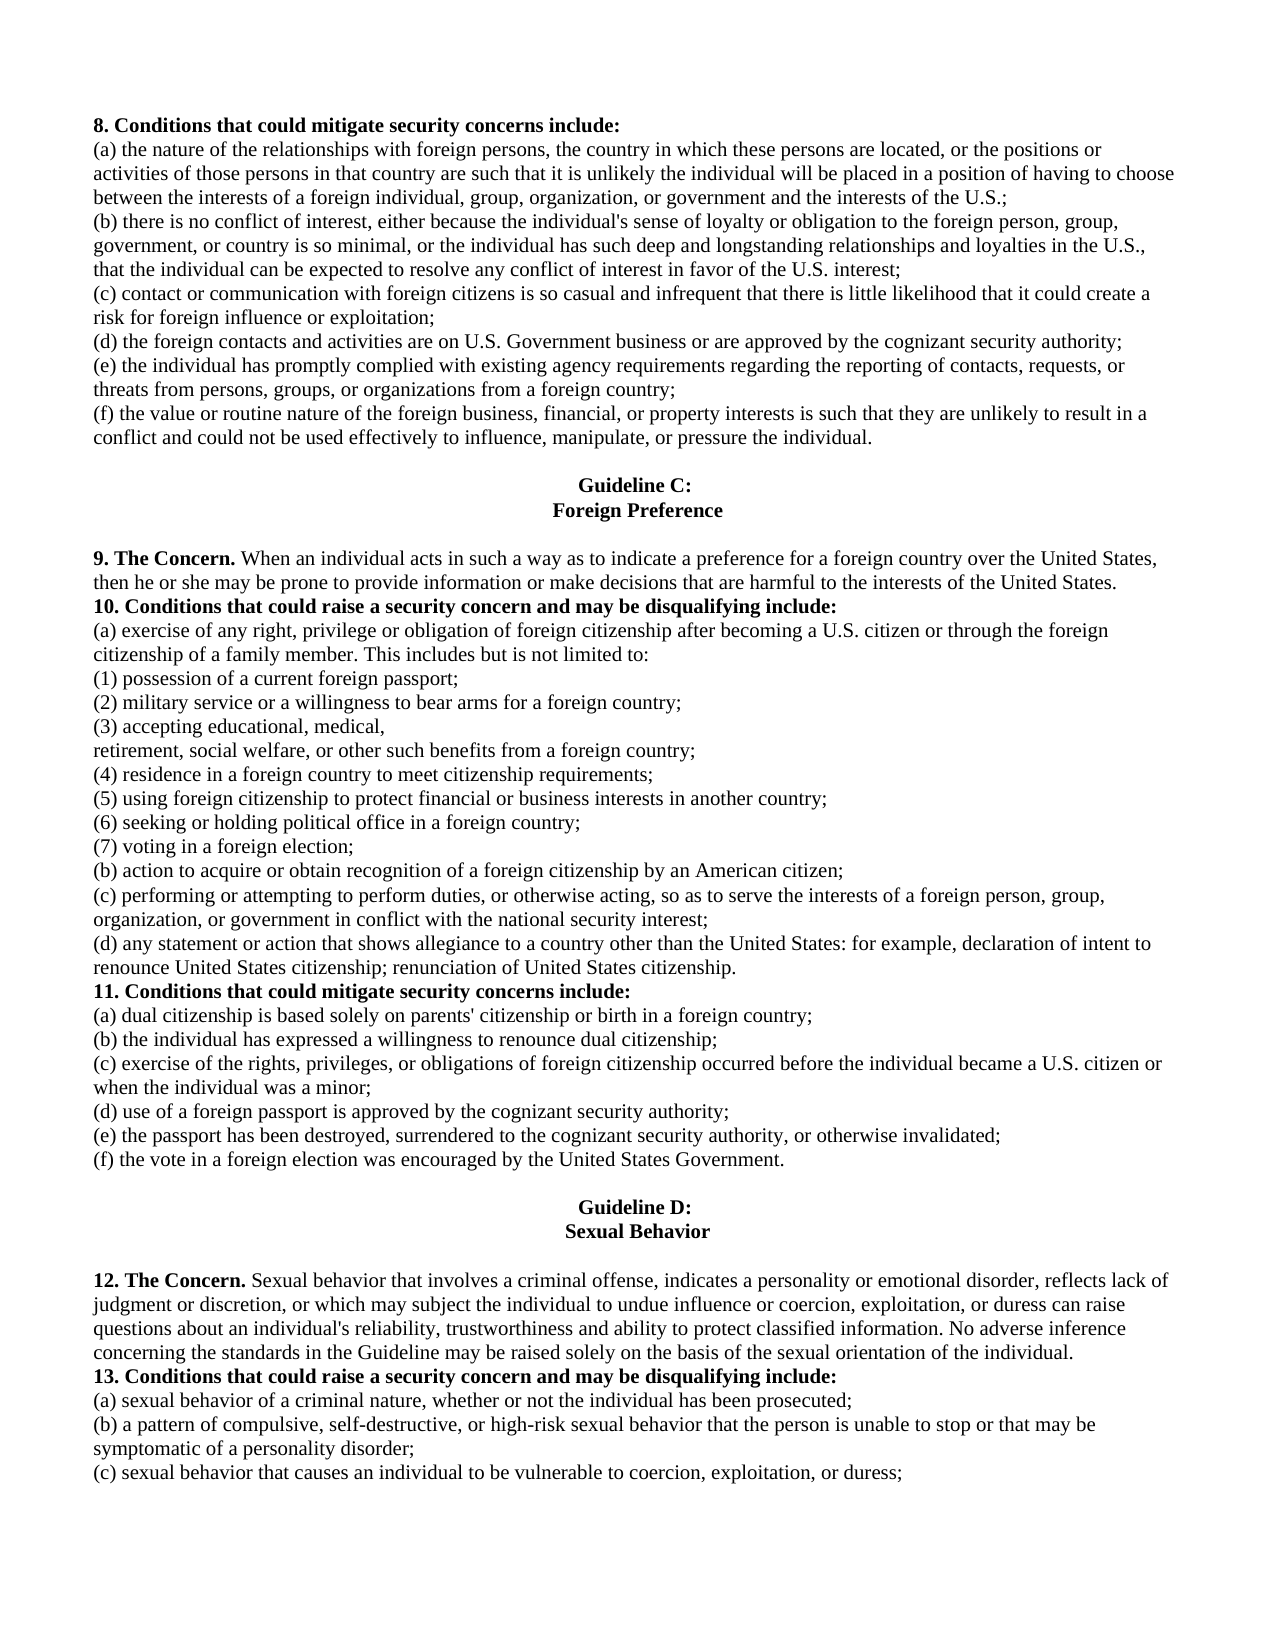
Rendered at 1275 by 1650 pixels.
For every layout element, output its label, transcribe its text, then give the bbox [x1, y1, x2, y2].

text (a) sexual behavior of a criminal nature, whether or not the individual has been prosecuted; [93, 1388, 1182, 1412]
text 10. Conditions that could raise a security concern and may be disqualifying include: [93, 594, 1182, 618]
text (1) possession of a current foreign passport; [93, 666, 1182, 690]
text (7) voting in a foreign election; [93, 834, 1182, 858]
text 8. Conditions that could mitigate security concerns include: [93, 112, 1182, 137]
text (2) military service or a willingness to bear arms for a foreign country; [93, 690, 1182, 714]
text (d) use of a foreign passport is approved by the cognizant security authority; [93, 1099, 1182, 1123]
text (e) the individual has promptly complied with existing agency requirements regarding the reporting of contacts, requests, or threats from persons, groups, or organizations from a foreign country; [93, 353, 1182, 401]
text (f) the vote in a foreign election was encouraged by the United States Government. [93, 1147, 1182, 1171]
text 9. The Concern. When an individual acts in such a way as to indicate a preference for a foreign country over the United States, then he or she may be prone to provide information or make decisions that are harmful to the interests of the United States. [93, 522, 1182, 594]
text (b) there is no conflict of interest, either because the individual's sense of loyalty or obligation to the foreign person, group, government, or country is so minimal, or the individual has such deep and longstanding relationships and loyalties in the U.S., that the individual can be expected to resolve any conflict of interest in favor of the U.S. interest; [93, 209, 1182, 281]
text 13. Conditions that could raise a security concern and may be disqualifying include: [93, 1364, 1182, 1388]
text (c) sexual behavior that causes an individual to be vulnerable to coercion, exploitation, or duress; [93, 1460, 1182, 1484]
text (b) the individual has expressed a willingness to renounce dual citizenship; [93, 1027, 1182, 1051]
text (5) using foreign citizenship to protect financial or business interests in another country; [93, 786, 1182, 810]
text (c) performing or attempting to perform duties, or otherwise acting, so as to serve the interests of a foreign person, group, organization, or government in conflict with the national security interest; [93, 882, 1182, 931]
text (a) the nature of the relationships with foreign persons, the country in which these persons are located, or the positions or activities of those persons in that country are such that it is unlikely the individual will be placed in a position of having to choose between the interests of a foreign individual, group, organization, or government and the interests of the U.S.; [93, 137, 1182, 209]
text (c) contact or communication with foreign citizens is so casual and infrequent that there is little likelihood that it could create a risk for foreign influence or exploitation; [93, 281, 1182, 329]
text (e) the passport has been destroyed, surrendered to the cognizant security authority, or otherwise invalidated; [93, 1123, 1182, 1147]
text (b) action to acquire or obtain recognition of a foreign citizenship by an American citizen; [93, 858, 1182, 882]
text Guideline D: Sexual Behavior [93, 1195, 1182, 1243]
text (f) the value or routine nature of the foreign business, financial, or property interests is such that they are unlikely to result in a conflict and could not be used effectively to influence, manipulate, or pressure the individual. [93, 401, 1182, 449]
text (6) seeking or holding political office in a foreign country; [93, 810, 1182, 834]
text (a) exercise of any right, privilege or obligation of foreign citizenship after becoming a U.S. citizen or through the foreign citizenship of a family member. This includes but is not limited to: [93, 618, 1182, 666]
text (4) residence in a foreign country to meet citizenship requirements; [93, 762, 1182, 786]
text (a) dual citizenship is based solely on parents' citizenship or birth in a foreign country; [93, 1003, 1182, 1027]
text (d) the foreign contacts and activities are on U.S. Government business or are approved by the cognizant security authority; [93, 329, 1182, 353]
text (c) exercise of the rights, privileges, or obligations of foreign citizenship occurred before the individual became a U.S. citizen or when the individual was a minor; [93, 1051, 1182, 1099]
text 12. The Concern. Sexual behavior that involves a criminal offense, indicates a personality or emotional disorder, reflects lack of judgment or discretion, or which may subject the individual to undue influence or coercion, exploitation, or duress can raise questions about an individual's reliability, trustworthiness and ability to protect classified information. No adverse inference concerning the standards in the Guideline may be raised solely on the basis of the sexual orientation of the individual. [93, 1267, 1182, 1364]
text 11. Conditions that could mitigate security concerns include: [93, 979, 1182, 1003]
text (b) a pattern of compulsive, self-destructive, or high-risk sexual behavior that the person is unable to stop or that may be symptomatic of a personality disorder; [93, 1412, 1182, 1460]
text (3) accepting educational, medical, retirement, social welfare, or other such benefits from a foreign country; [93, 714, 1182, 762]
text Guideline C: Foreign Preference [93, 473, 1182, 522]
text (d) any statement or action that shows allegiance to a country other than the United States: for example, declaration of intent to renounce United States citizenship; renunciation of United States citizenship. [93, 931, 1182, 979]
